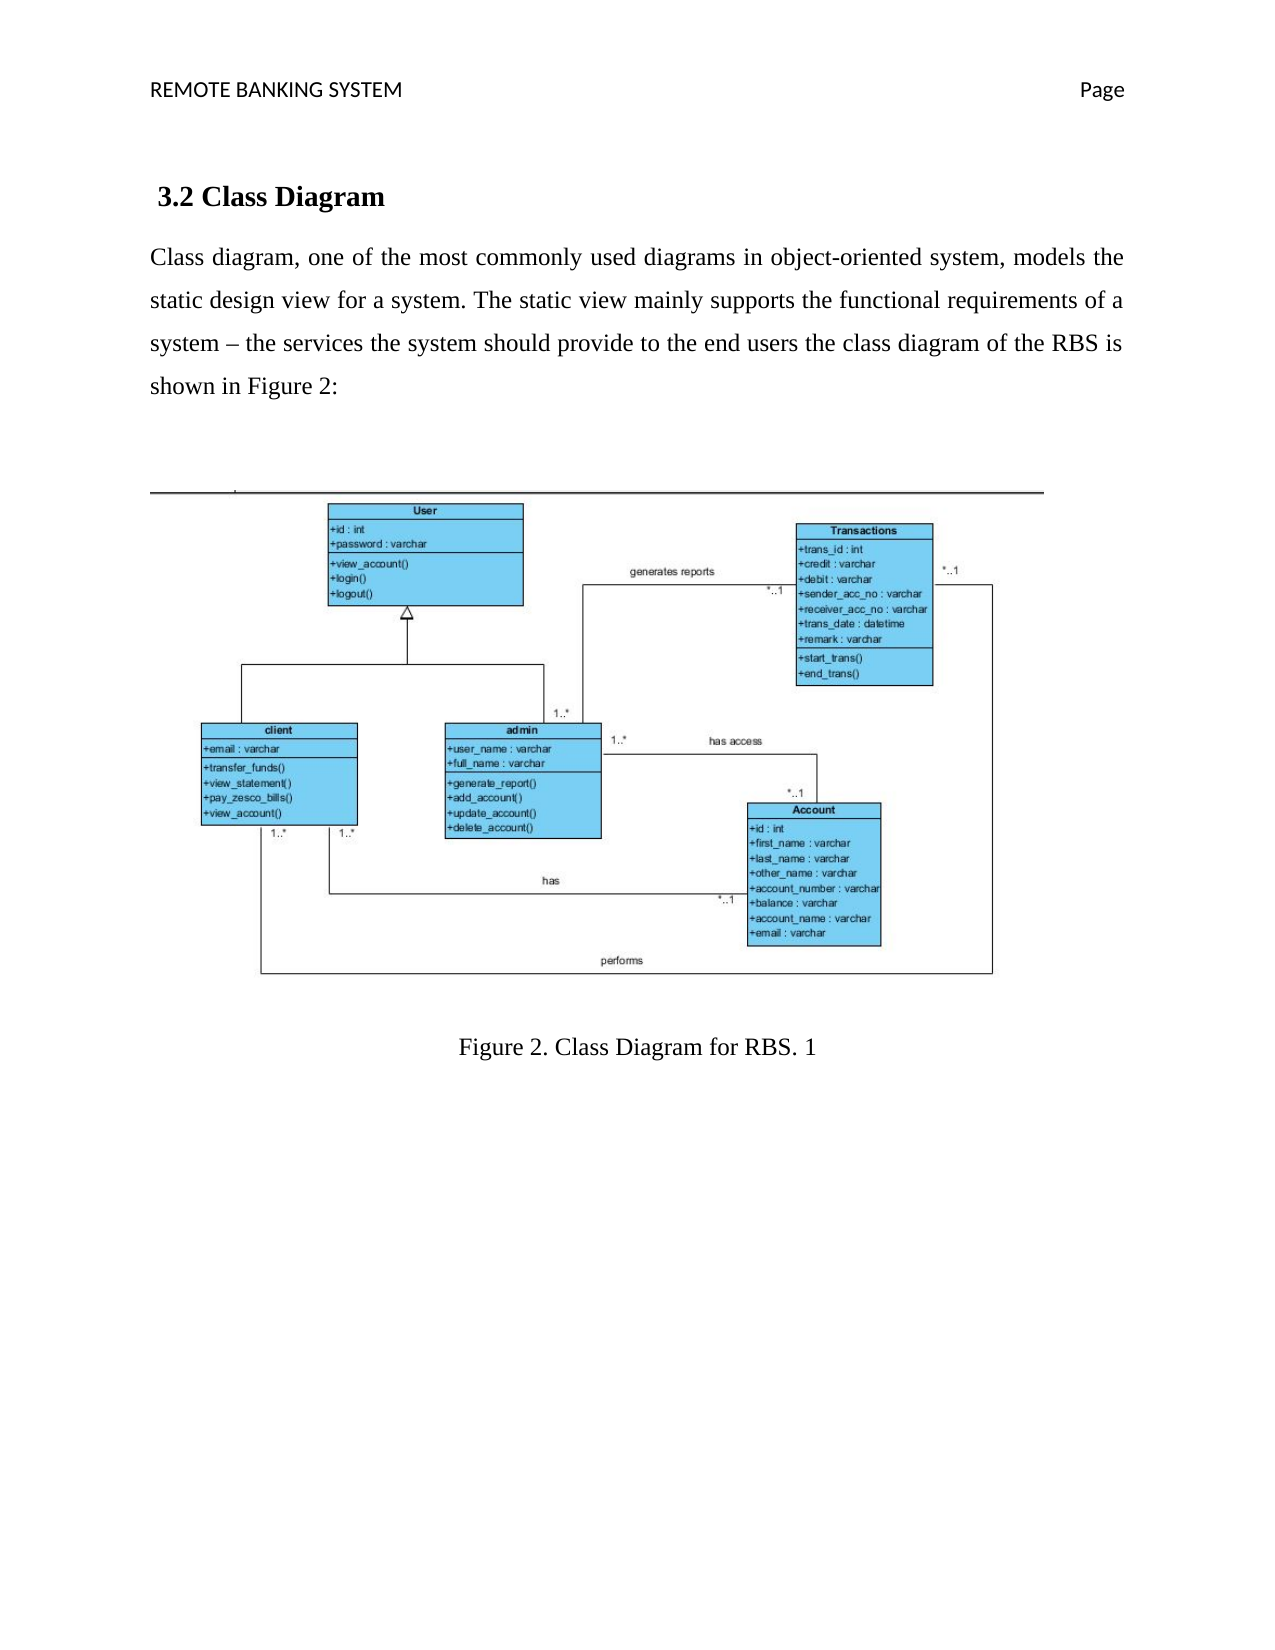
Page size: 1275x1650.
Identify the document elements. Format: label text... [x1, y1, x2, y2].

subtitle 3.2 Class Diagram [150, 179, 1125, 213]
text Class diagram, one of the most commonly used diagrams in object-oriented system, models the static design view for a system. The static view mainly supports the functional requirements of a system – the services the system should provide to the end users the class diagram of the RBS is shown in Figure 2: [150, 242, 1125, 400]
text Figure 2. Class Diagram for RBS. 1 [150, 1032, 1125, 1061]
picture [150, 490, 1044, 1002]
